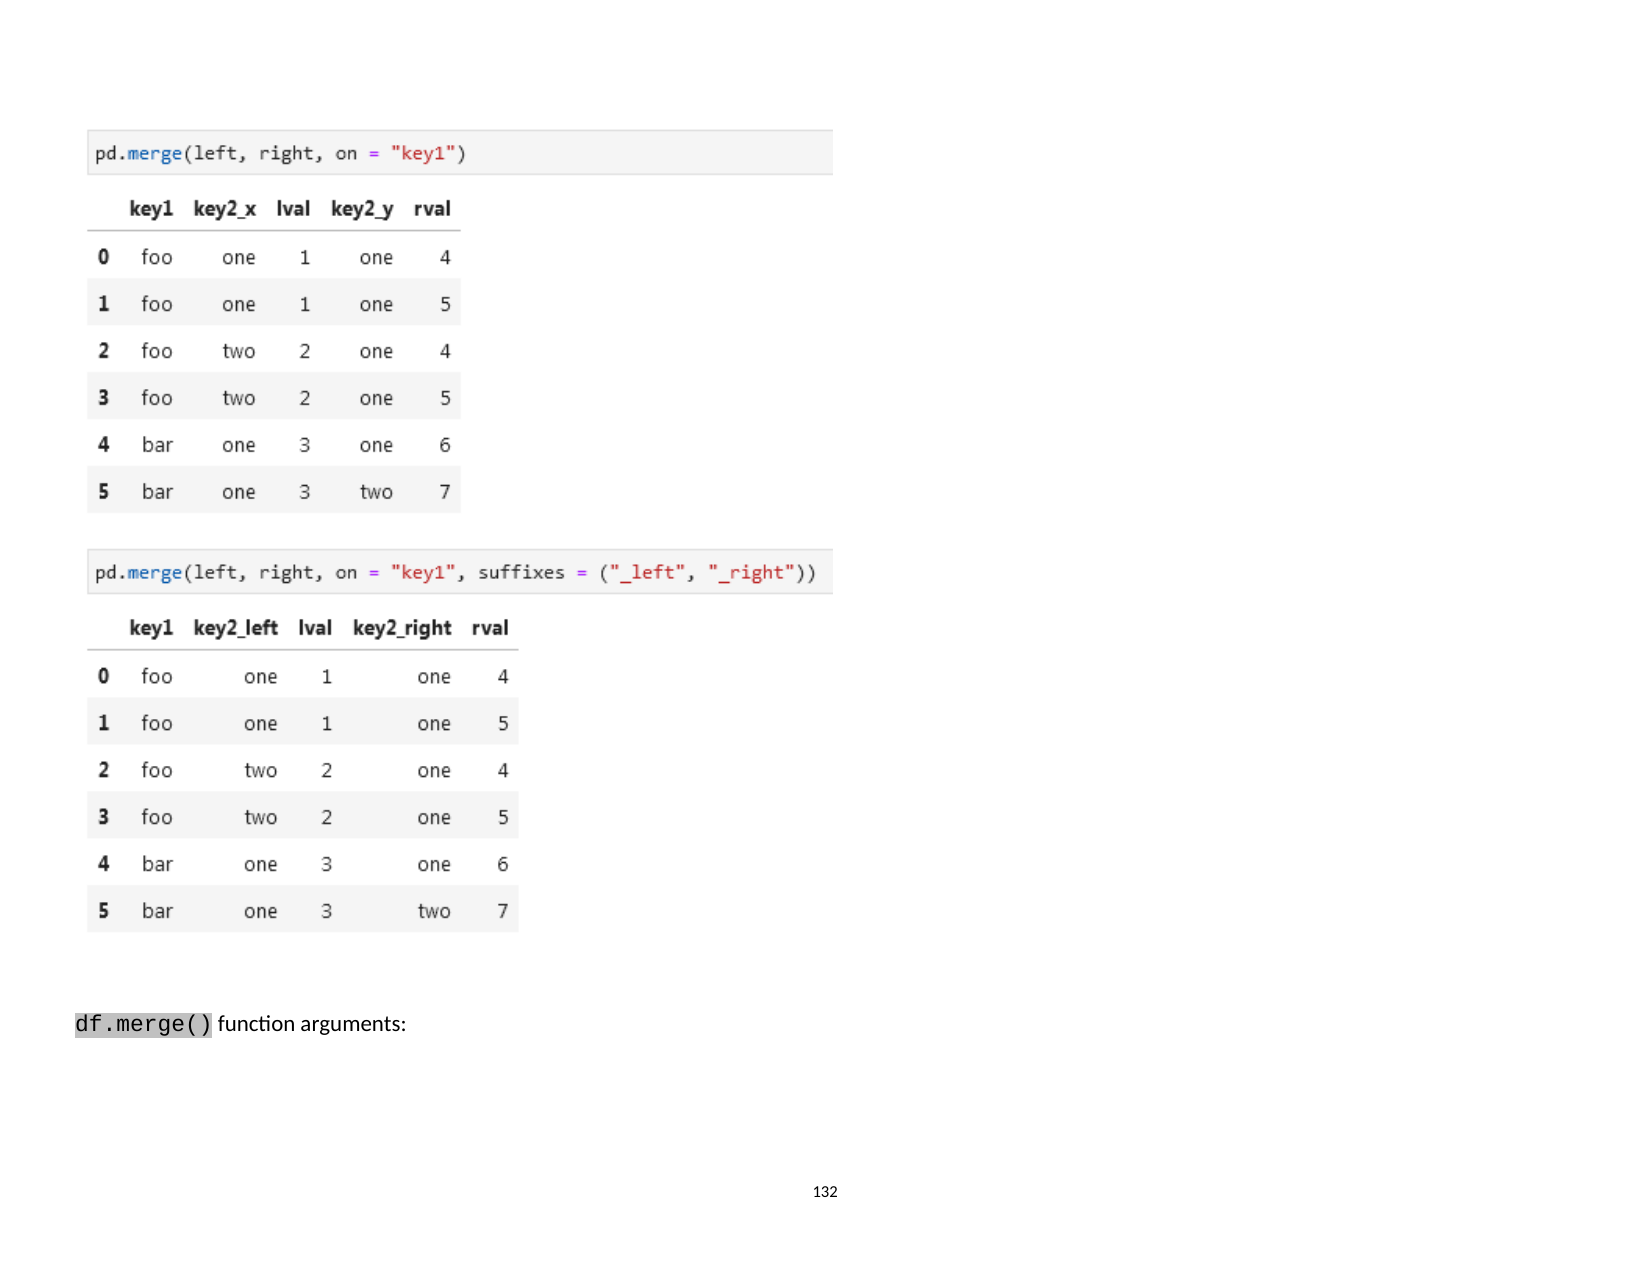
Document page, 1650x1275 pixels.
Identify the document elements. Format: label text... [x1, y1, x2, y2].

picture [75, 119, 833, 948]
text df.merge() function arguments: [75, 1009, 1575, 1038]
